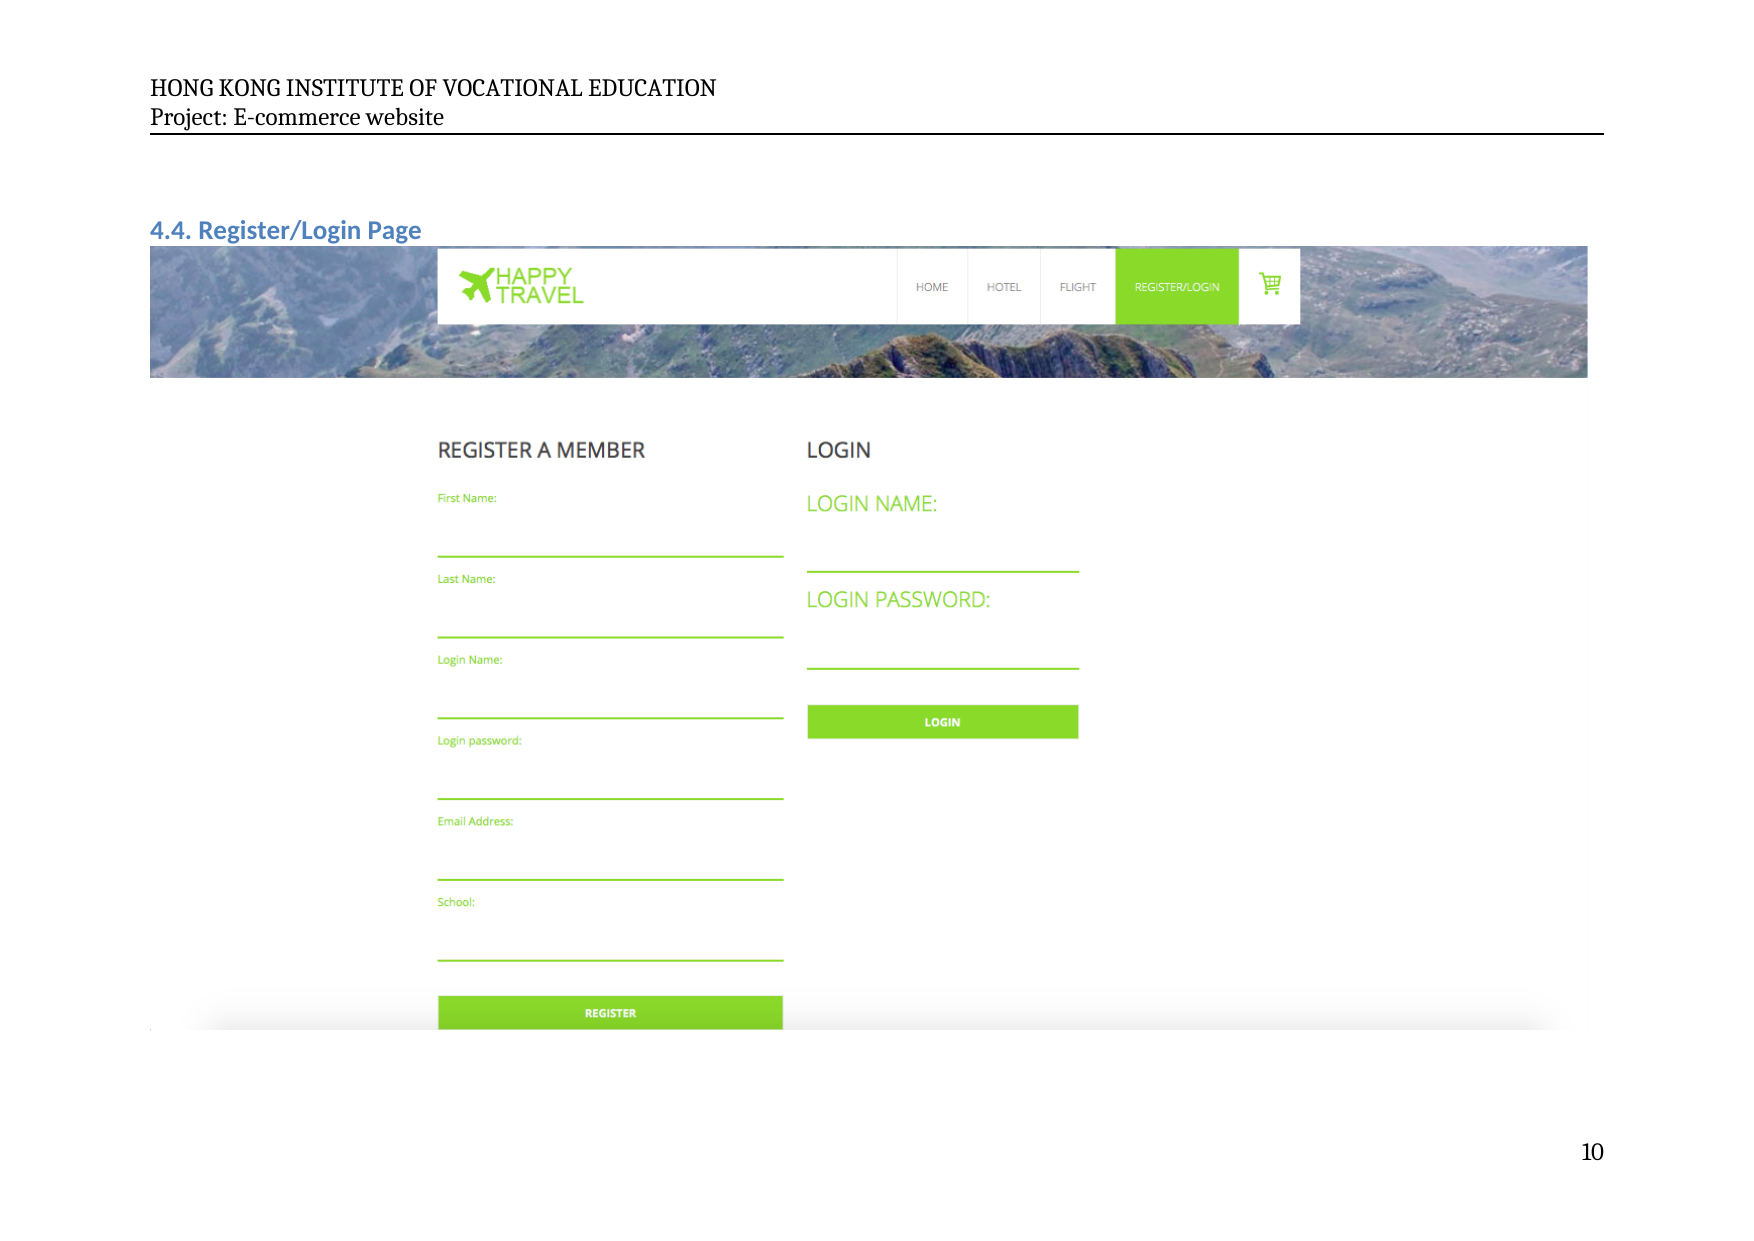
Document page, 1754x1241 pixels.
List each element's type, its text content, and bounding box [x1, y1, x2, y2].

picture [150, 246, 1588, 1030]
subtitle 4.4. Register/Login Page [150, 213, 1604, 246]
